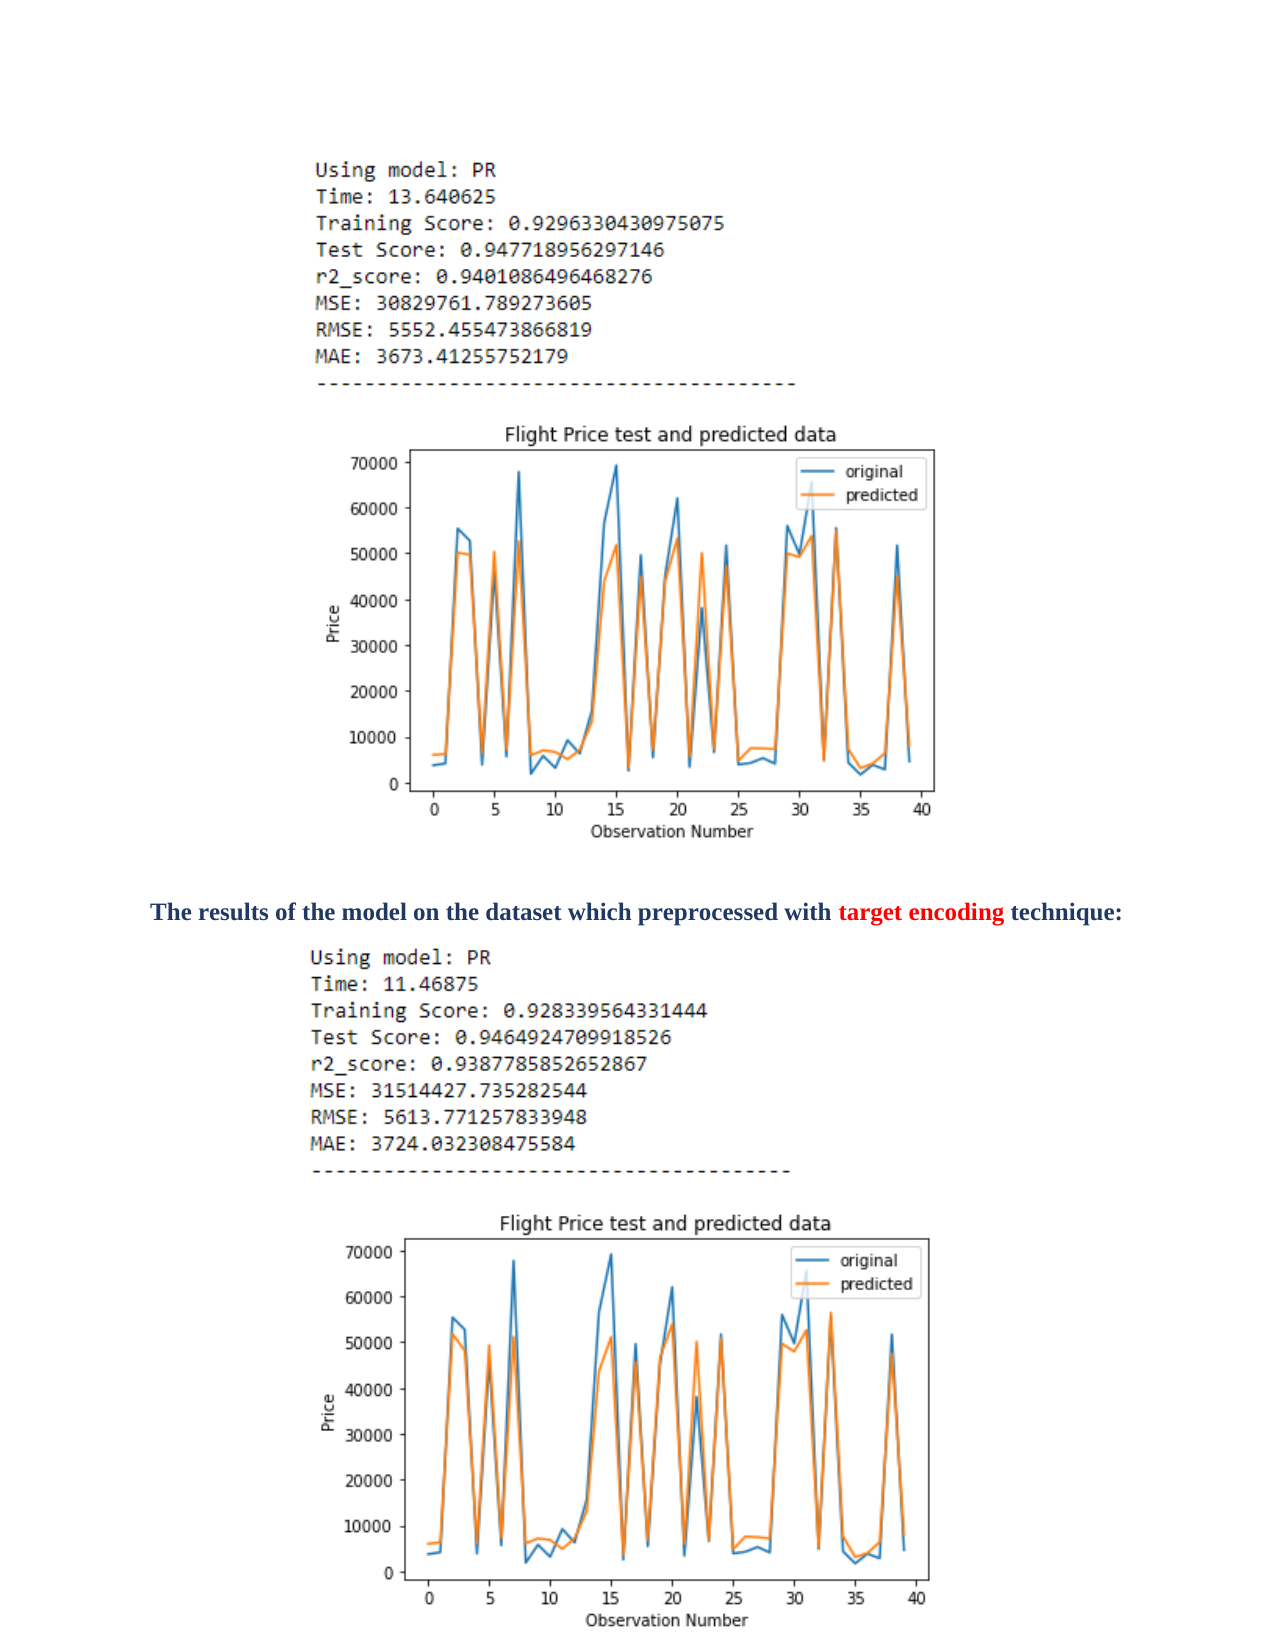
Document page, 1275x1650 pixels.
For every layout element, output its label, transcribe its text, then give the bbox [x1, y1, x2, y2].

picture [297, 150, 976, 865]
text The results of the model on the dataset which preprocessed with target encoding technique: [150, 897, 1125, 926]
picture [306, 939, 965, 1649]
